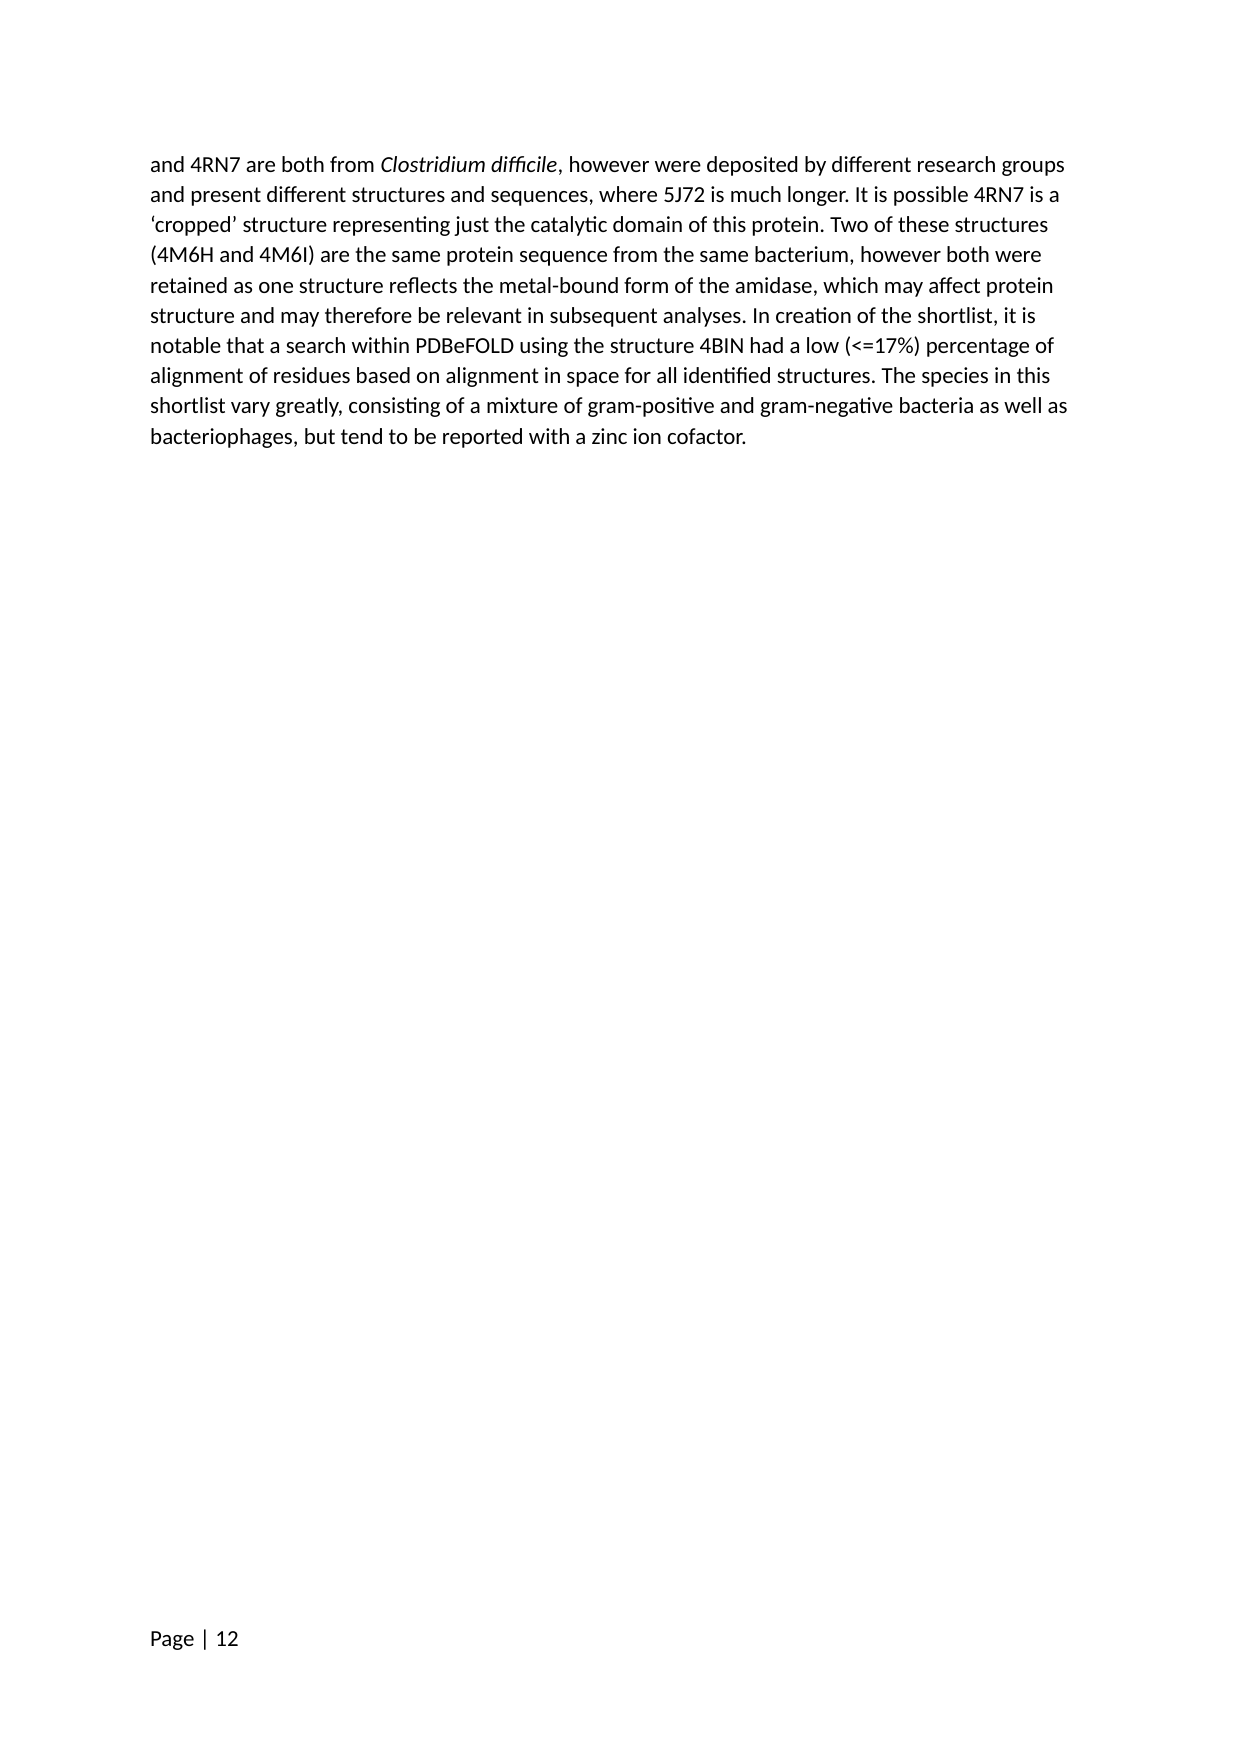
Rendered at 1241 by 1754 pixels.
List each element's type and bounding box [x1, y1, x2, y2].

text [150, 150, 1090, 450]
